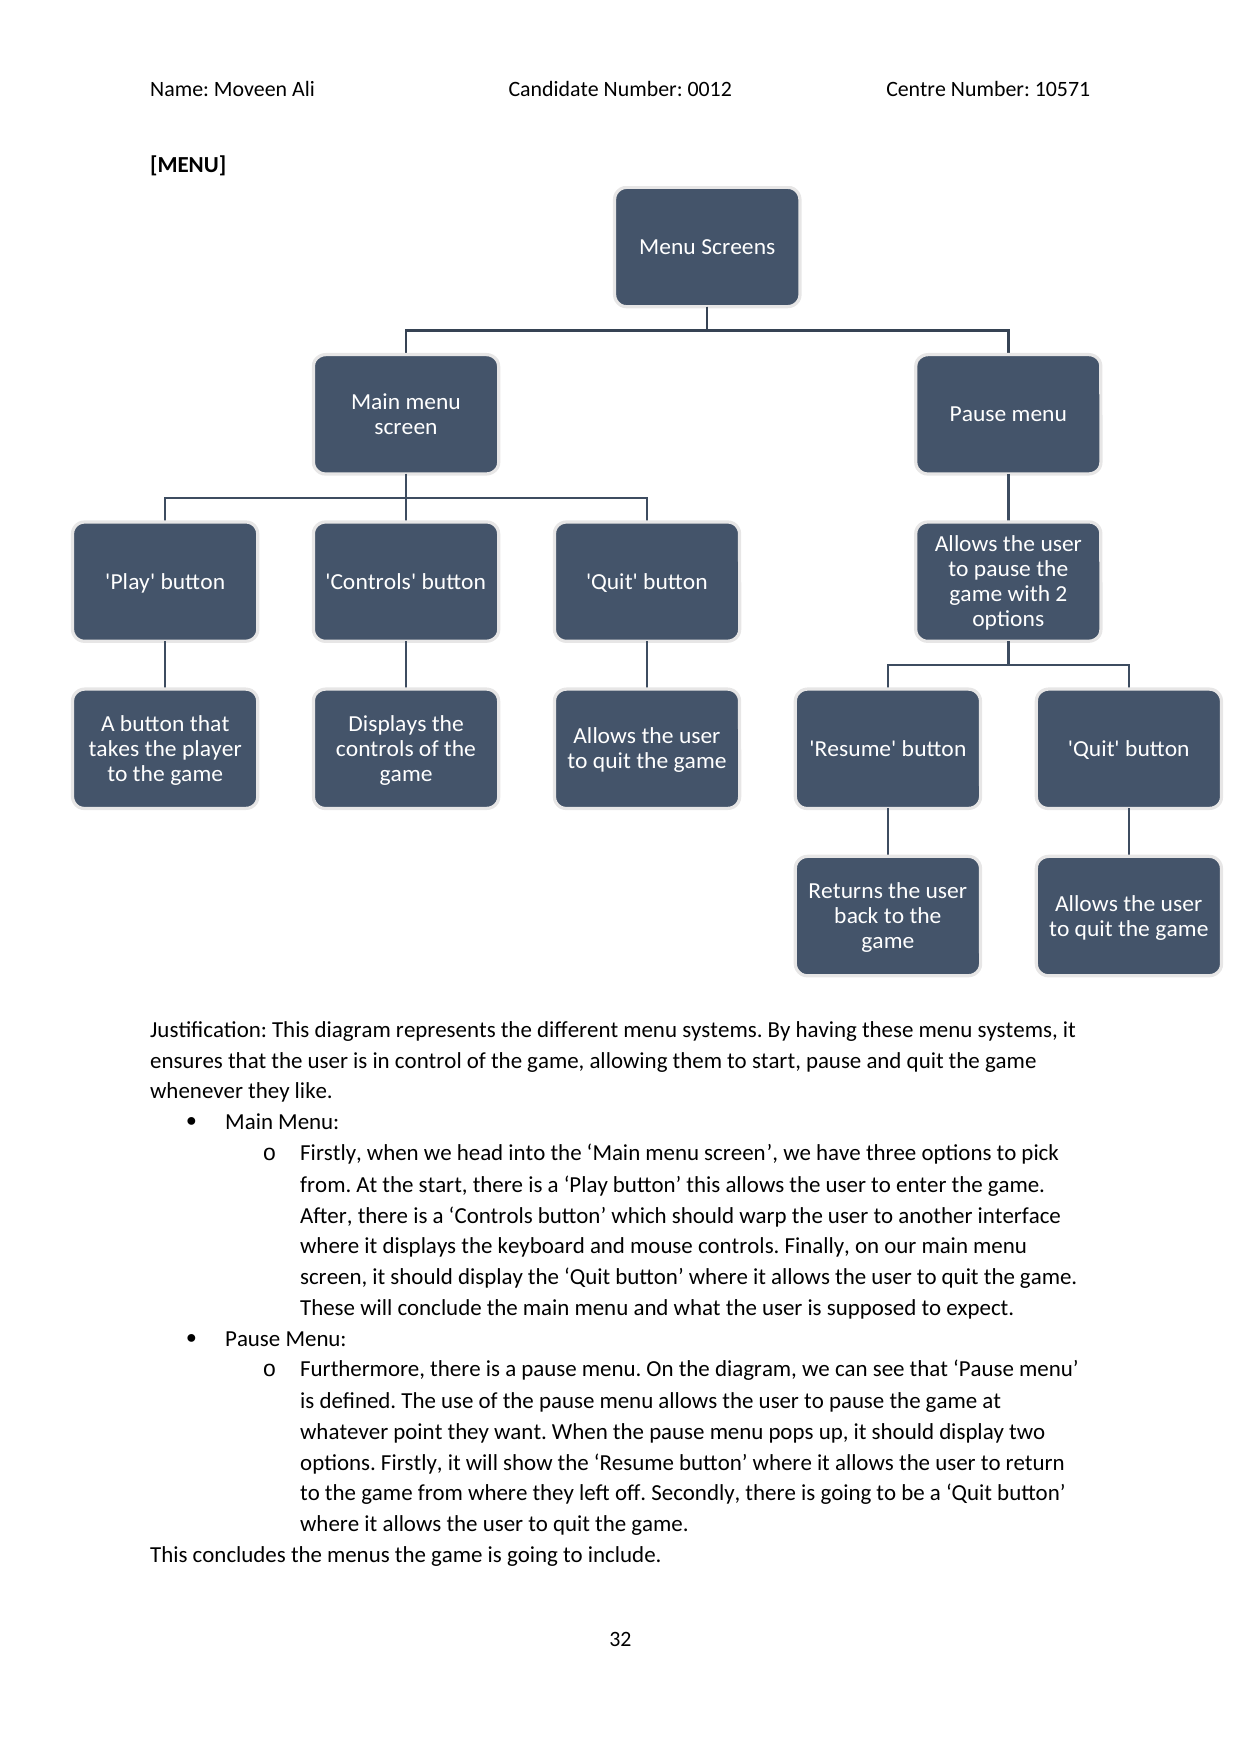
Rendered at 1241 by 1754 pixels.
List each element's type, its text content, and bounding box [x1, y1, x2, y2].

list Main Menu: [187, 1107, 1090, 1135]
list Firstly, when we head into the ‘Main menu screen’, we have three options to pick from. At the start, there is a ‘Play button’ this allows the user to enter the game. After, there is a ‘Controls button’ which should warp the user to another interface where it displays the keyboard and mouse controls. Finally, on our main menu screen, it should display the ‘Quit button’ where it allows the user to quit the game. These will conclude the main menu and what the user is supposed to expect. [262, 1138, 1090, 1321]
list Furthermore, there is a pause menu. On the diagram, we can see that ‘Pause menu’ is defined. The use of the pause menu allows the user to pause the game at whatever point they want. When the pause menu pops up, it should display two options. Firstly, it will show the ‘Resume button’ where it allows the user to return to the game from where they left off. Secondly, there is going to be a ‘Quit button’ where it allows the user to quit the game. [262, 1354, 1090, 1537]
text [MENU] [150, 150, 1090, 178]
list Pause Menu: [187, 1324, 1090, 1352]
text This concludes the menus the game is going to include. [150, 1540, 1090, 1568]
text Justification: This diagram represents the different menu systems. By having these menu systems, it ensures that the user is in control of the game, allowing them to start, pause and quit the game whenever they like. [150, 1015, 1090, 1105]
